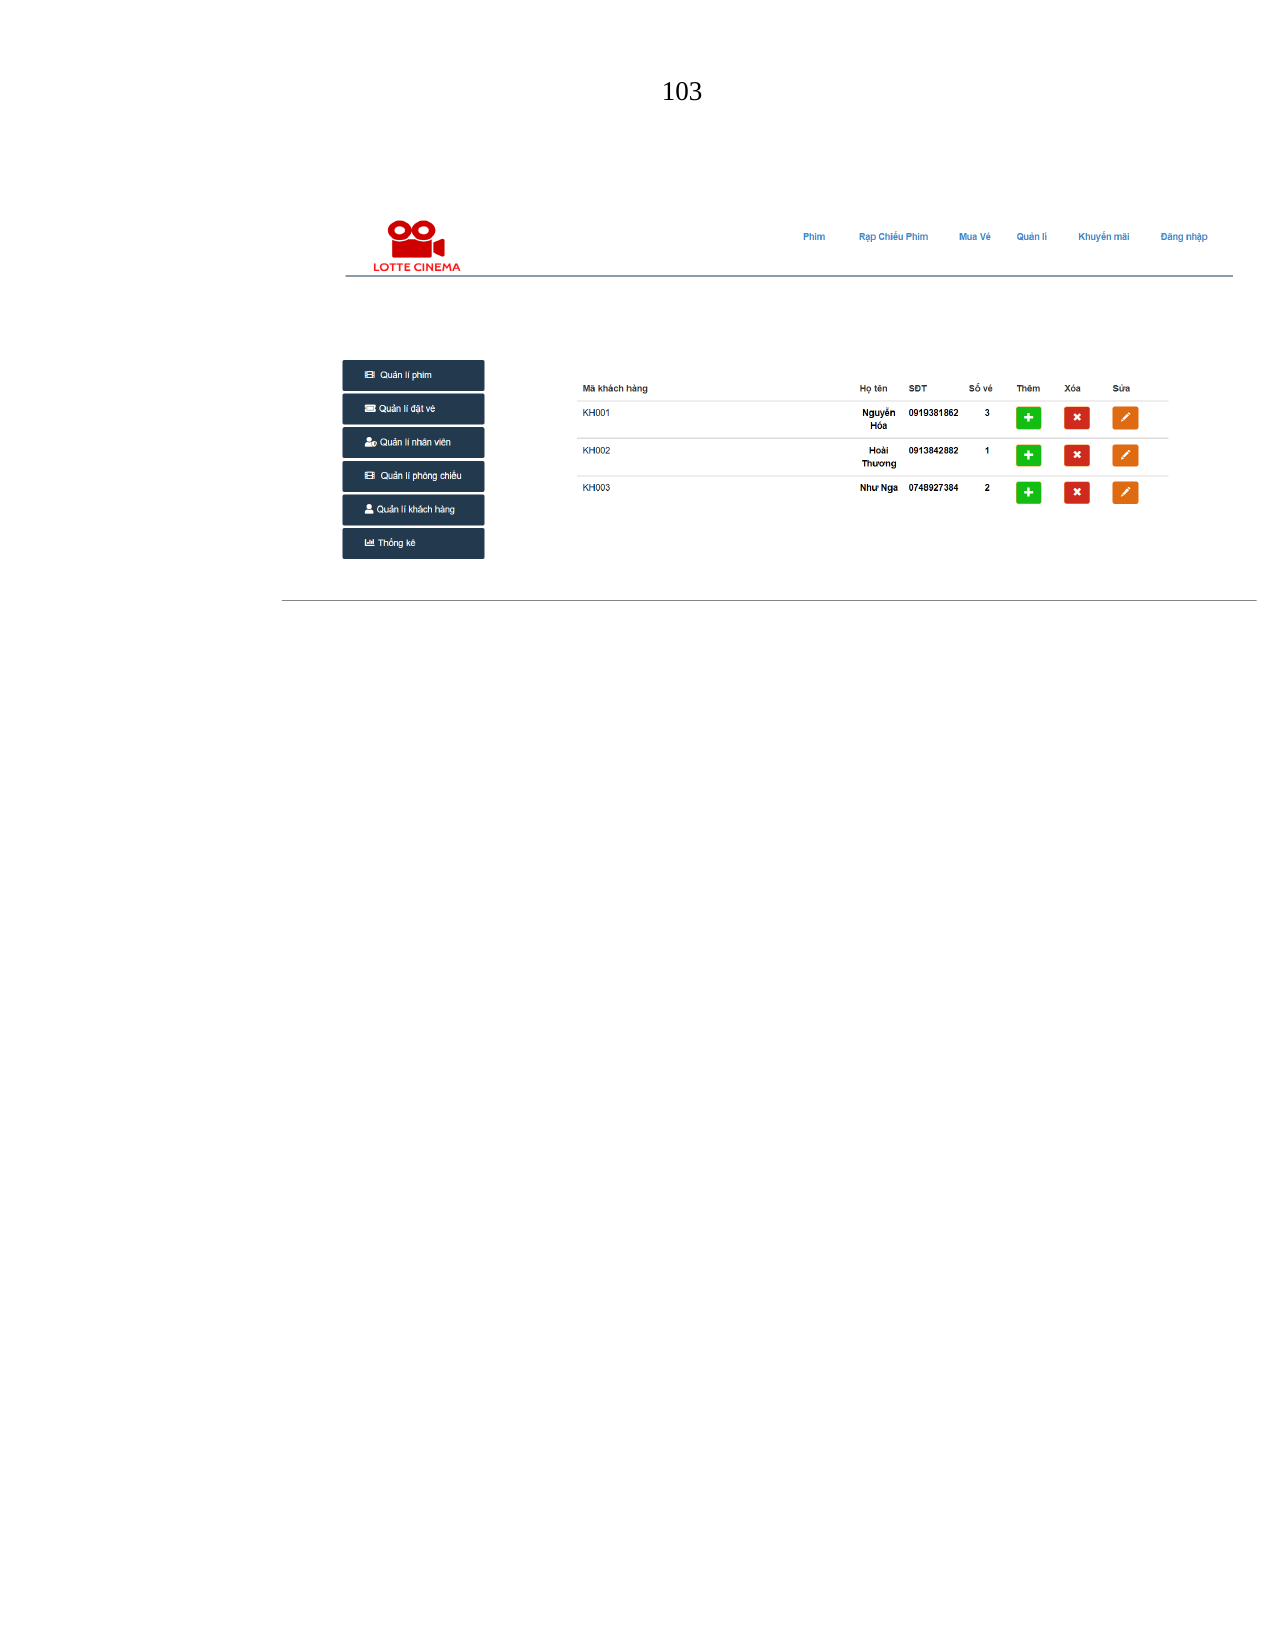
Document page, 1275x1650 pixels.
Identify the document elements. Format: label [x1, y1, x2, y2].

picture [281, 206, 1257, 601]
